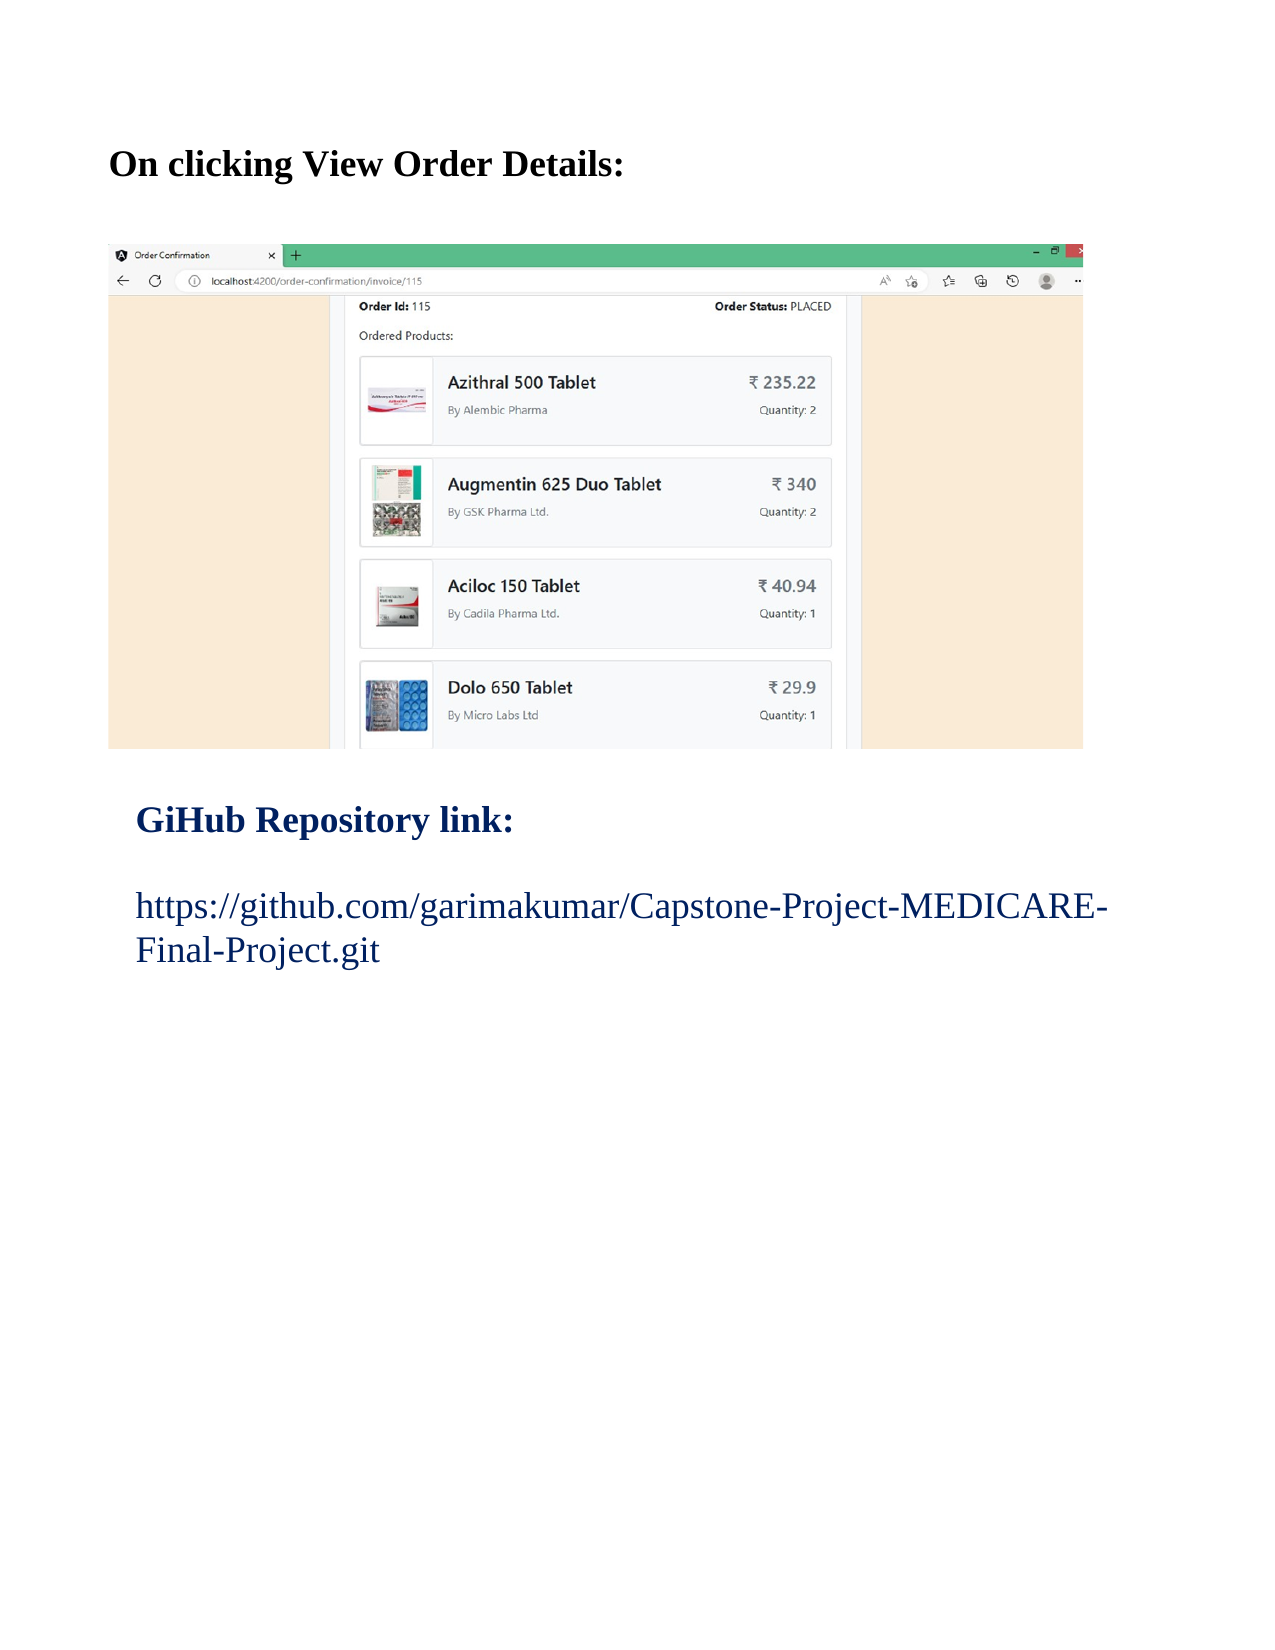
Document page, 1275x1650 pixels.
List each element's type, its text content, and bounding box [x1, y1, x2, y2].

text On clicking View Order Details: [108, 142, 1133, 185]
text https://github.com/garimakumar/Capstone-Project-MEDICARE-Final-Project.git [135, 884, 1133, 970]
picture [108, 240, 1084, 749]
text GiHub Repository link: [135, 798, 1133, 841]
